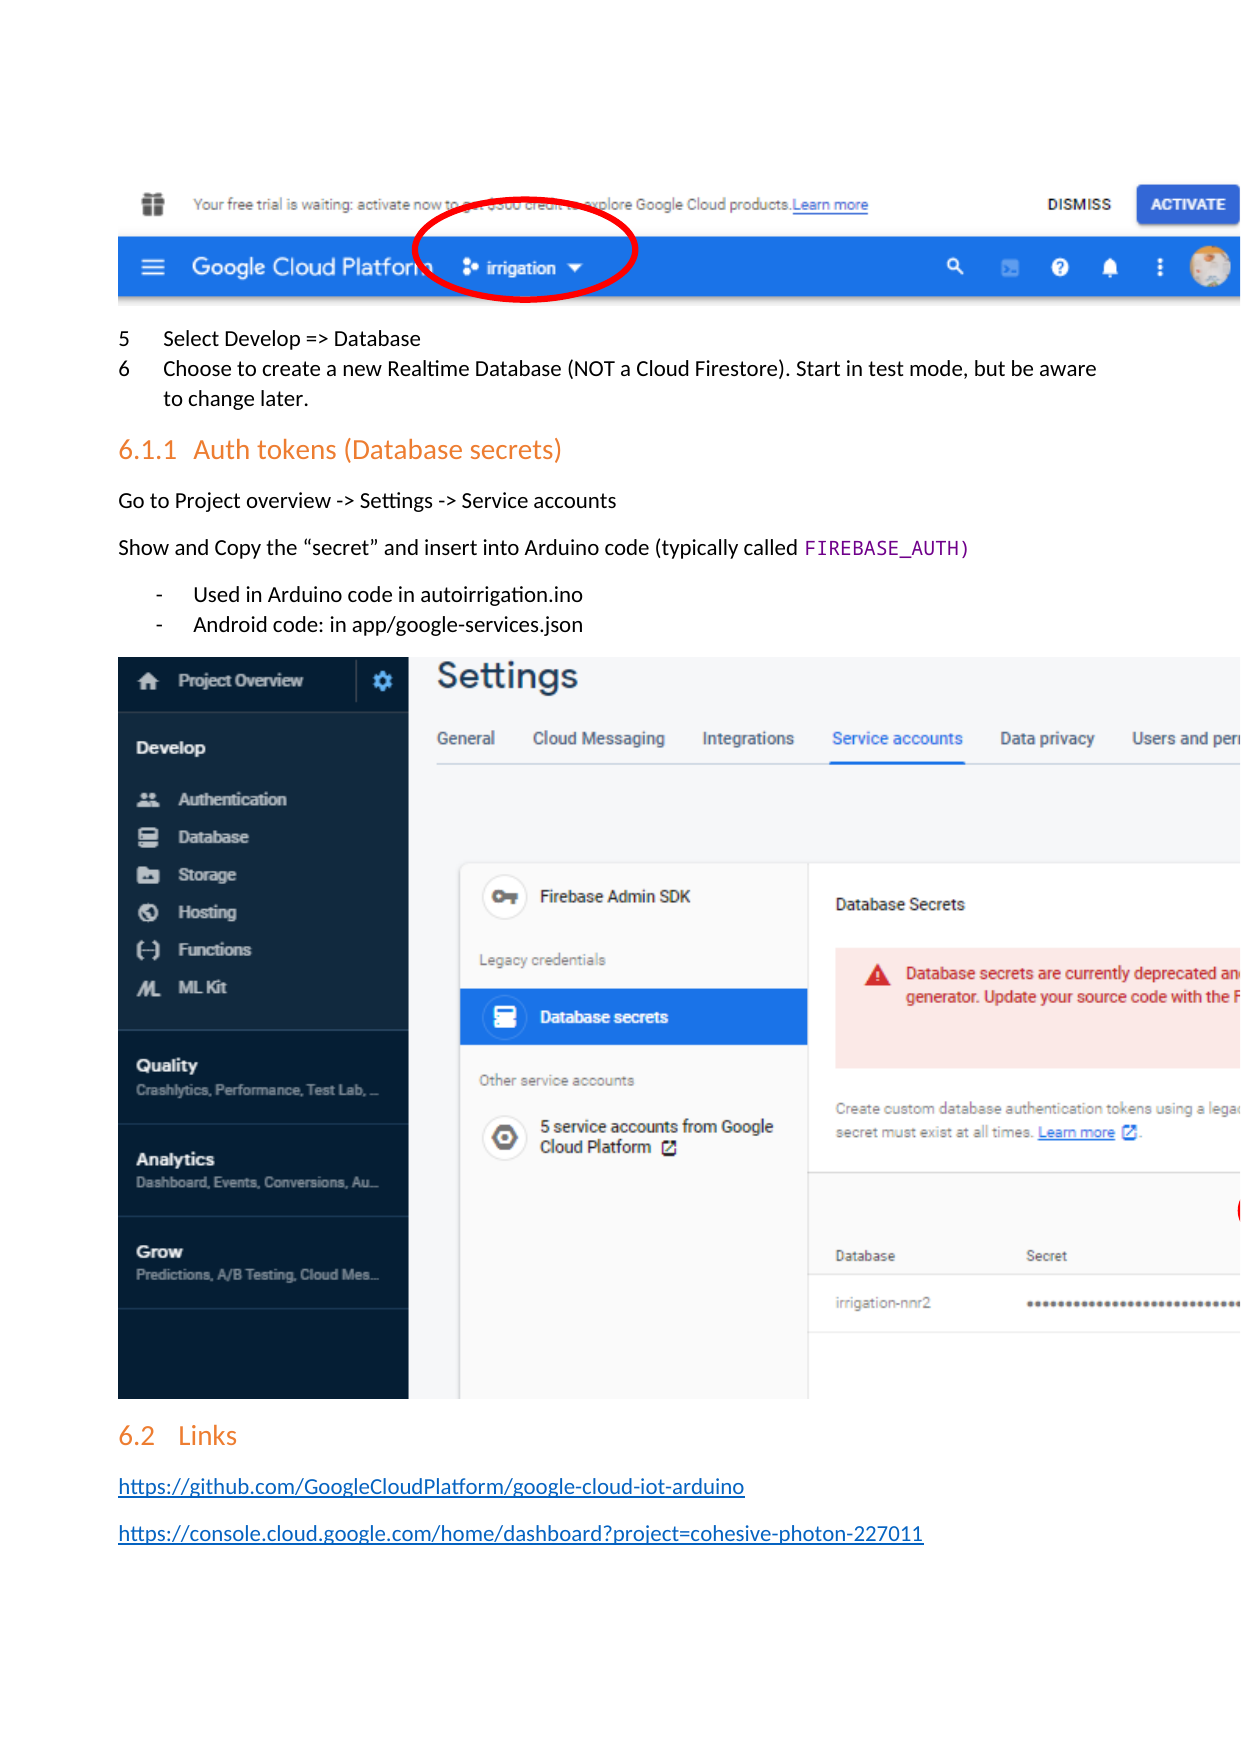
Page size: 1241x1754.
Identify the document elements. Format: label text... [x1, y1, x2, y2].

subtitle Links [118, 1417, 1122, 1453]
text https://console.cloud.google.com/home/dashboard?project=cohesive-photon-227011 [118, 1519, 1122, 1547]
list Used in Arduino code in autoirrigation.ino [156, 580, 1122, 608]
subtitle Auth tokens (Database secrets) [118, 431, 1122, 467]
text https://github.com/GoogleCloudPlatform/google-cloud-iot-arduino [118, 1472, 1122, 1500]
list Choose to create a new Realtime Database (NOT a Cloud Firestore). Start in test mode, but be aware to change later. [118, 354, 1122, 413]
picture [118, 657, 1241, 1399]
list Select Develop => Database [118, 324, 1122, 352]
list Android code: in app/google-services.json [156, 611, 1122, 639]
text Show and Copy the “secret” and insert into Arduino code (typically called FIREBASE_AUTH) [118, 533, 1122, 562]
text Go to Project overview -> Settings -> Service accounts [118, 487, 1122, 514]
picture [118, 177, 1241, 306]
